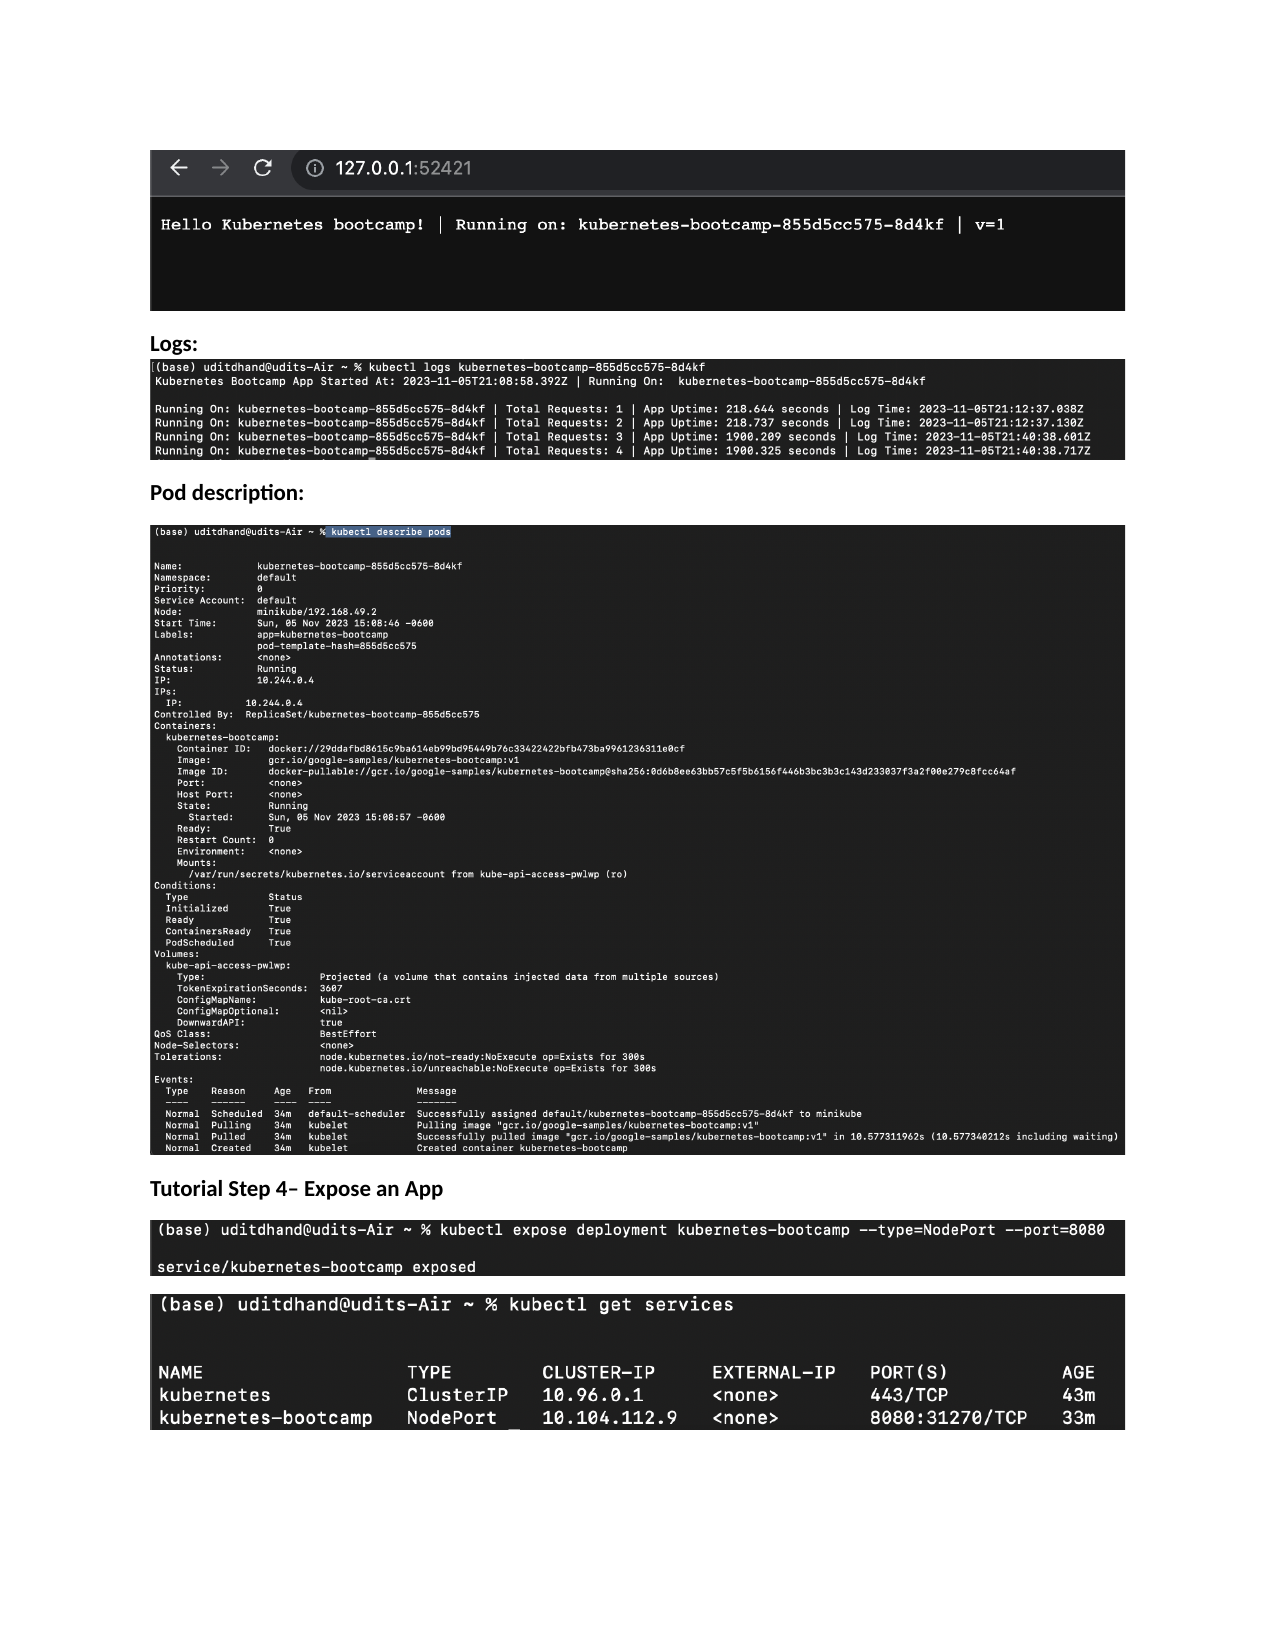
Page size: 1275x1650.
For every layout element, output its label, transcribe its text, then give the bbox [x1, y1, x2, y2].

text Logs: [150, 329, 1125, 359]
picture [150, 525, 1125, 1155]
picture [150, 1220, 1125, 1276]
text Tutorial Step 4– Expose an App [150, 1174, 1125, 1202]
picture [150, 359, 1125, 460]
text Pod description: [150, 478, 1125, 506]
picture [150, 150, 1125, 311]
picture [150, 1294, 1125, 1430]
